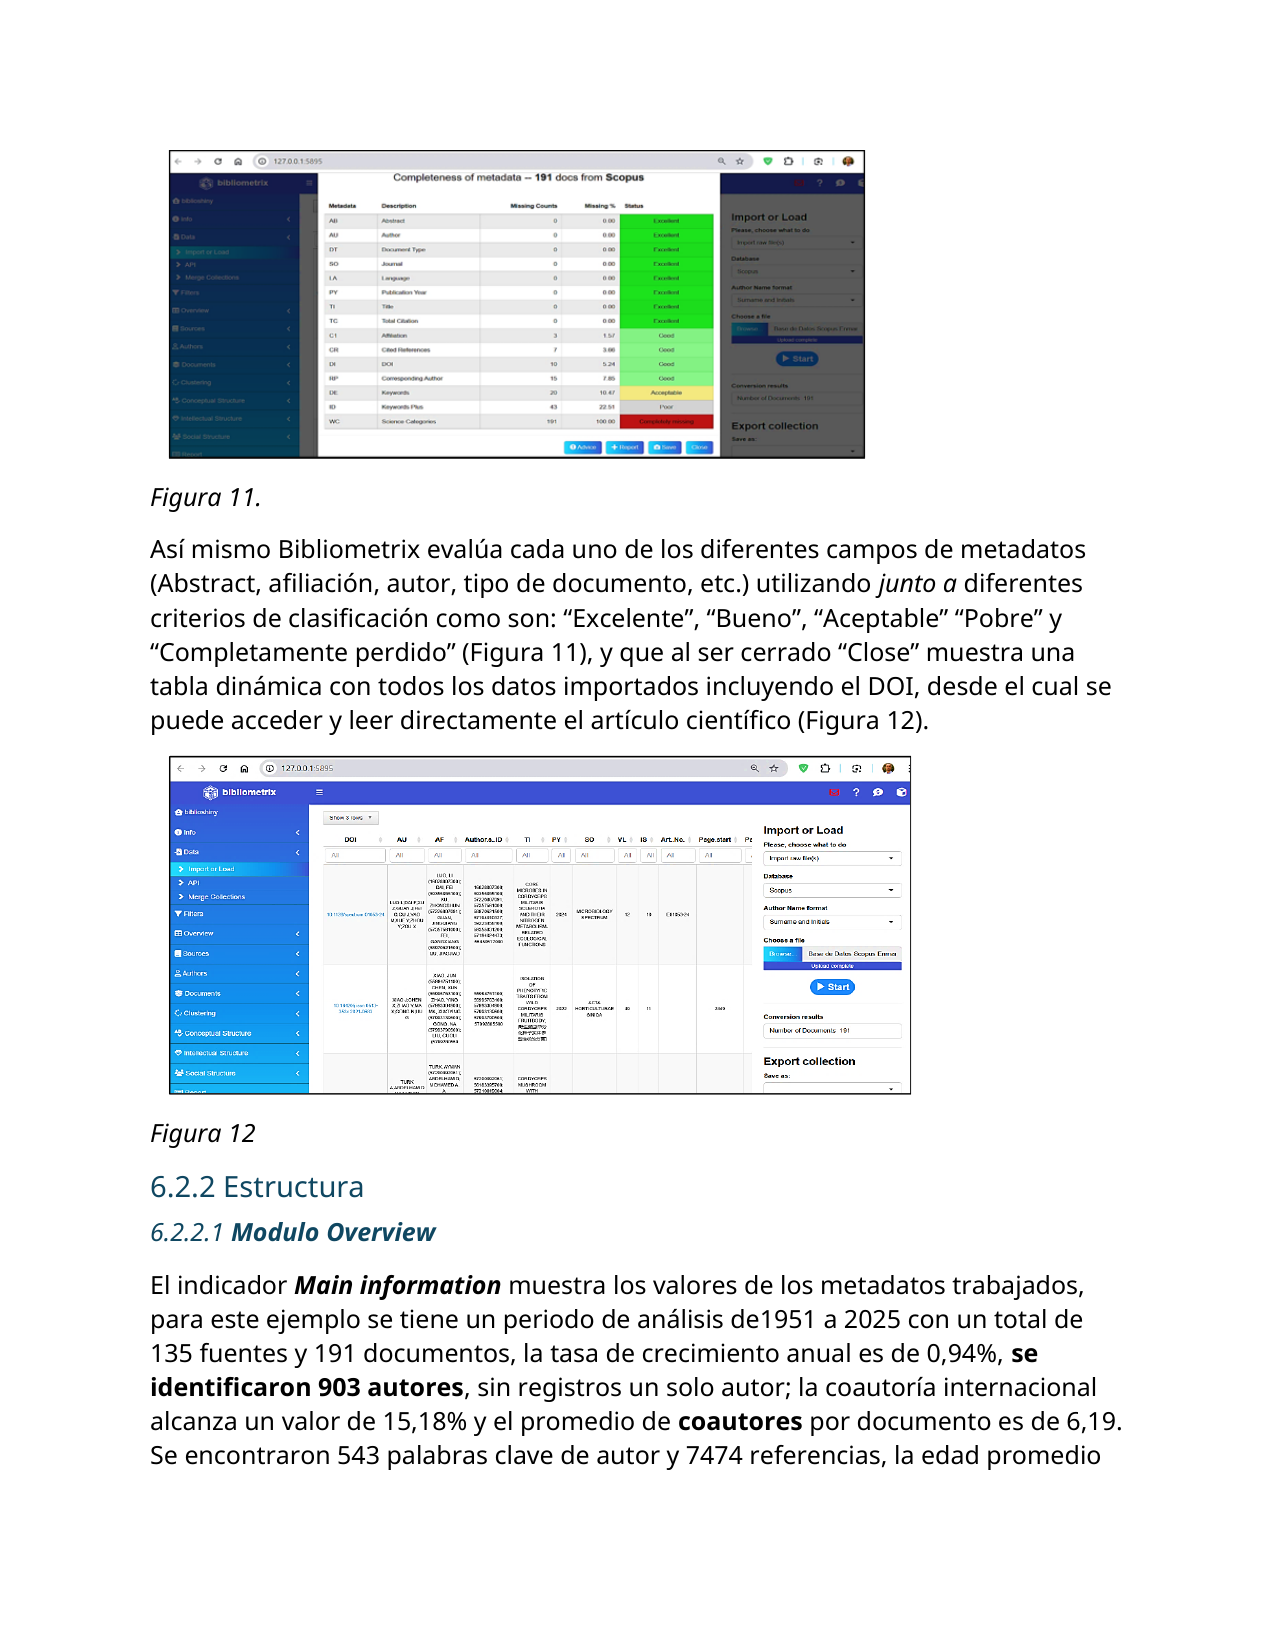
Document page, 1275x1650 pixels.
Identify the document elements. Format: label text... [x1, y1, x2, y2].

picture [168, 150, 866, 459]
text Figura 11. [150, 479, 1125, 513]
subtitle 6.2.2 Estructura [150, 1167, 1125, 1206]
subtitle 6.2.2.1 Modulo Overview [150, 1214, 1125, 1249]
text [150, 1267, 1125, 1472]
text Figura 12 [150, 1116, 1125, 1150]
picture [168, 755, 912, 1095]
text Así mismo Bibliometrix evalúa cada uno de los diferentes campos de metadatos (Abstract, afiliación, autor, tipo de documento, etc.) utilizando junto a diferentes criterios de clasificación como son: “Excelente”, “Bueno”, “Aceptable” “Pobre” y “Completamente perdido” (Figura 11), y que al ser cerrado “Close” muestra una tabla dinámica con todos los datos importados incluyendo el DOI, desde el cual se puede acceder y leer directamente el artículo científico (Figura 12). [150, 532, 1125, 736]
